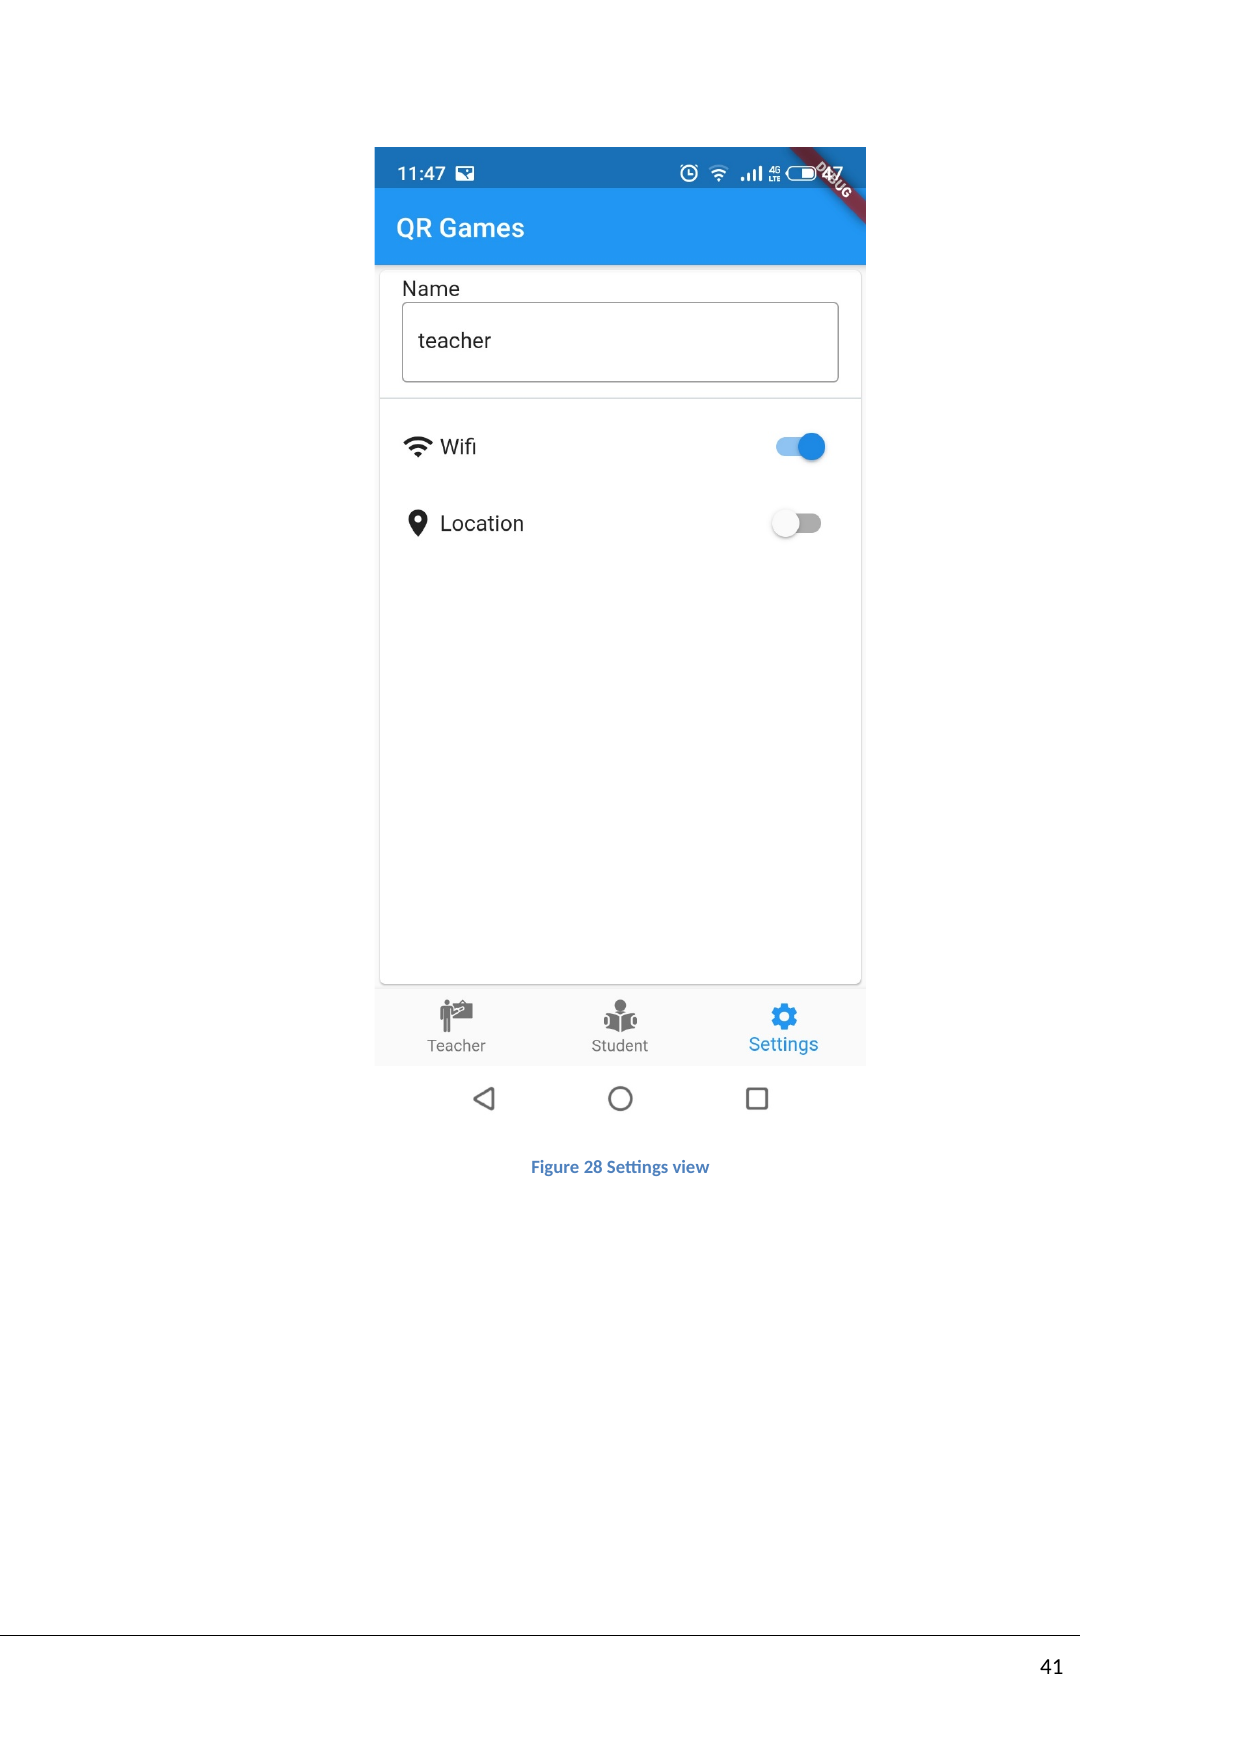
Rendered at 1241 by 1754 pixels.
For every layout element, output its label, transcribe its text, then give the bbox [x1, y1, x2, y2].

picture [374, 147, 866, 1131]
